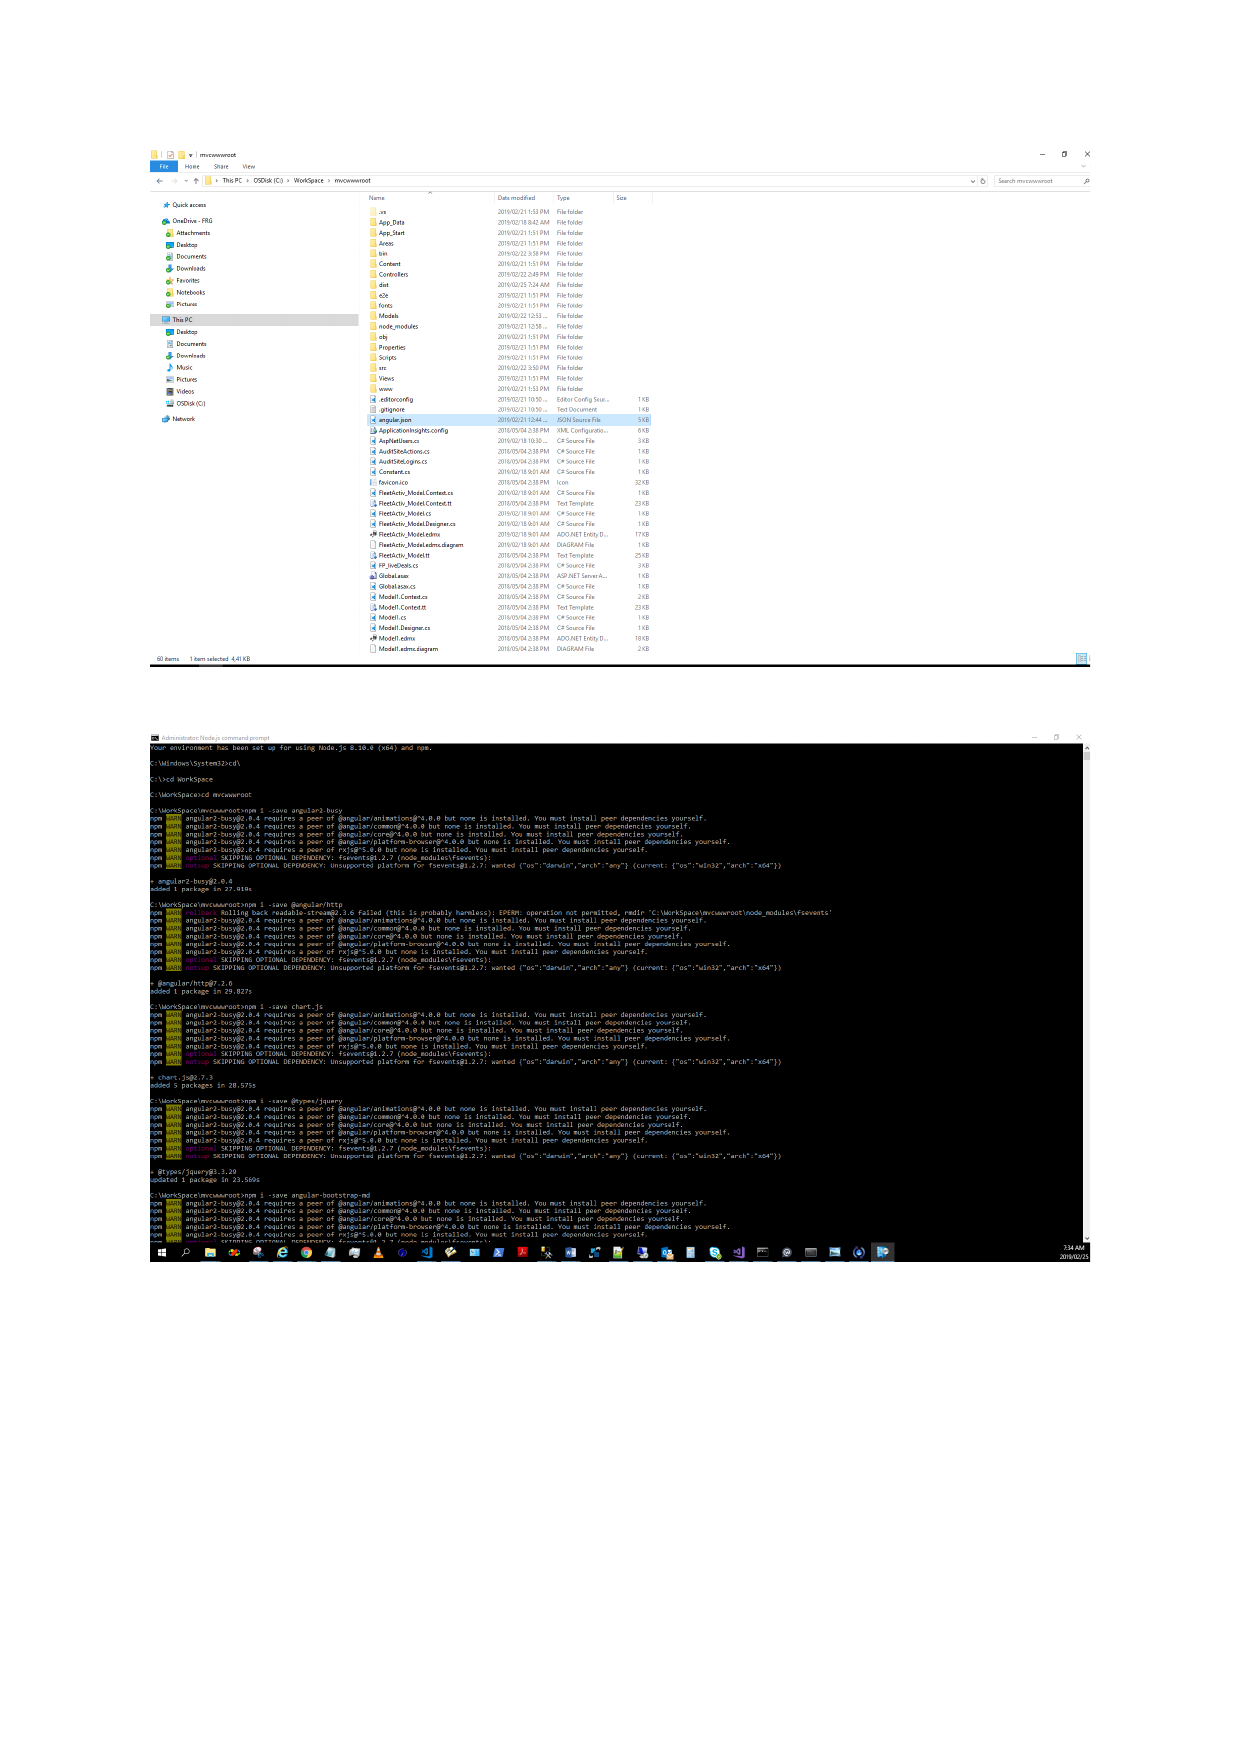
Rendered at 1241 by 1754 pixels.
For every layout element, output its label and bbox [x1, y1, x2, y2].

picture [150, 732, 1091, 1262]
picture [150, 150, 1091, 667]
